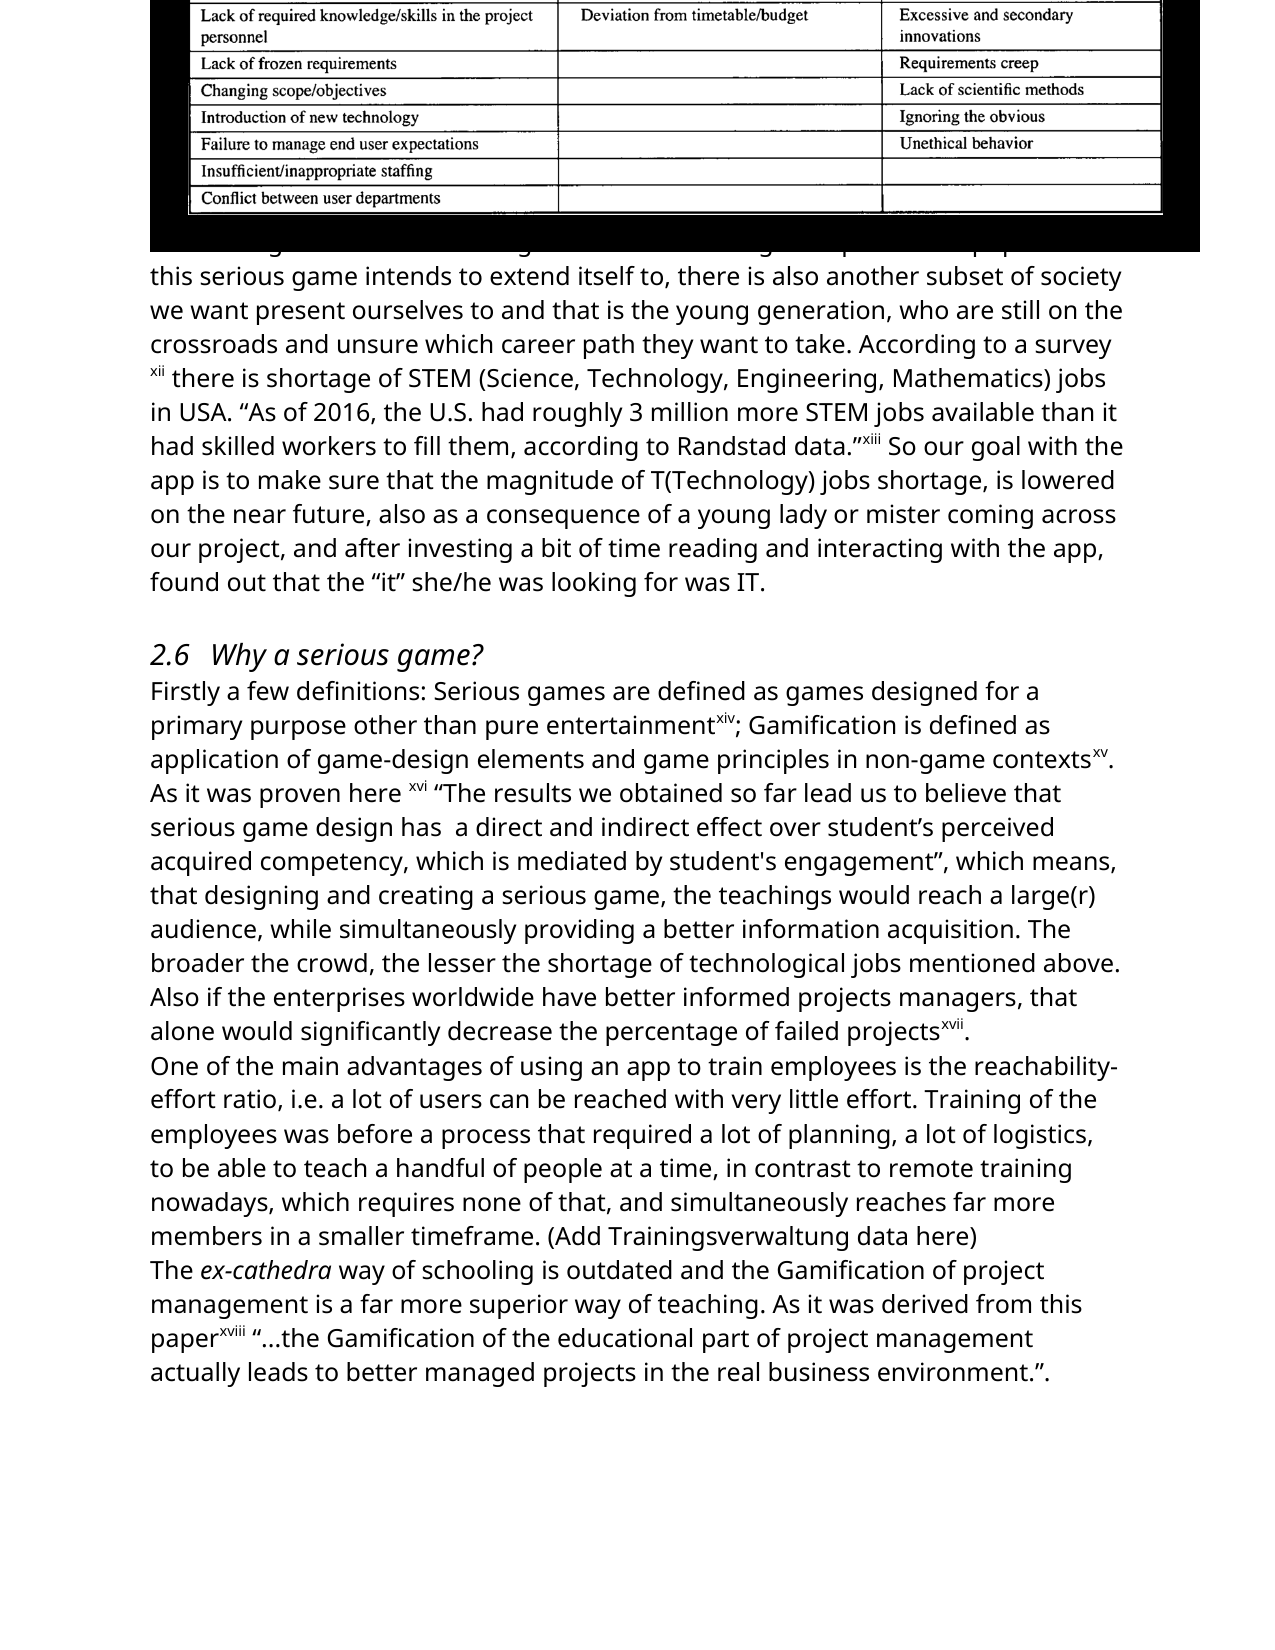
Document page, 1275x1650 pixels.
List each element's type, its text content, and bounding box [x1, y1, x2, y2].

text The ex-cathedra way of schooling is outdated and the Gamification of project management is a far more superior way of teaching. As it was derived from this paper “...the Gamification of the educational part of project management actually leads to better managed projects in the real business environment.”. [150, 1252, 1125, 1389]
text One of the main advantages of using an app to train employees is the reachability-effort ratio, i.e. a lot of users can be reached with very little effort. Training of the employees was before a process that required a lot of planning, a lot of logistics, to be able to teach a handful of people at a time, in contrast to remote training nowadays, which requires none of that, and simultaneously reaches far more members in a smaller timeframe. (Add Trainingsverwaltung data here) [150, 1048, 1125, 1252]
picture [188, 0, 1163, 215]
text Even though the further training of the actual managers is part of the population this serious game intends to extend itself to, there is also another subset of society we want present ourselves to and that is the young generation, who are still on the crossroads and unsure which career path they want to take. According to a survey there is shortage of STEM (Science, Technology, Engineering, Mathematics) jobs in USA. “As of 2016, the U.S. had roughly 3 million more STEM jobs available than it had skilled workers to fill them, according to Randstad data.” So our goal with the app is to make sure that the magnitude of T(Technology) jobs shortage, is lowered on the near future, also as a consequence of a young lady or mister coming across our project, and after investing a bit of time reading and interacting with the app, found out that the “it” she/he was looking for was IT. [150, 252, 1125, 599]
text As it was proven here “The results we obtained so far lead us to believe that serious game design has a direct and indirect effect over student’s perceived acquired competency, which is mediated by student's engagement”, which means, that designing and creating a serious game, the teachings would reach a large(r) audience, while simultaneously providing a better information acquisition. The broader the crowd, the lesser the shortage of technological jobs mentioned above. Also if the enterprises worldwide have better informed projects managers, that alone would significantly decrease the percentage of failed projects. [150, 776, 1125, 1048]
subtitle Why a serious game? [150, 634, 1125, 673]
text Firstly a few definitions: Serious games are defined as games designed for a primary purpose other than pure entertainment; Gamification is defined as application of game-design elements and game principles in non-game contexts. [150, 673, 1125, 776]
